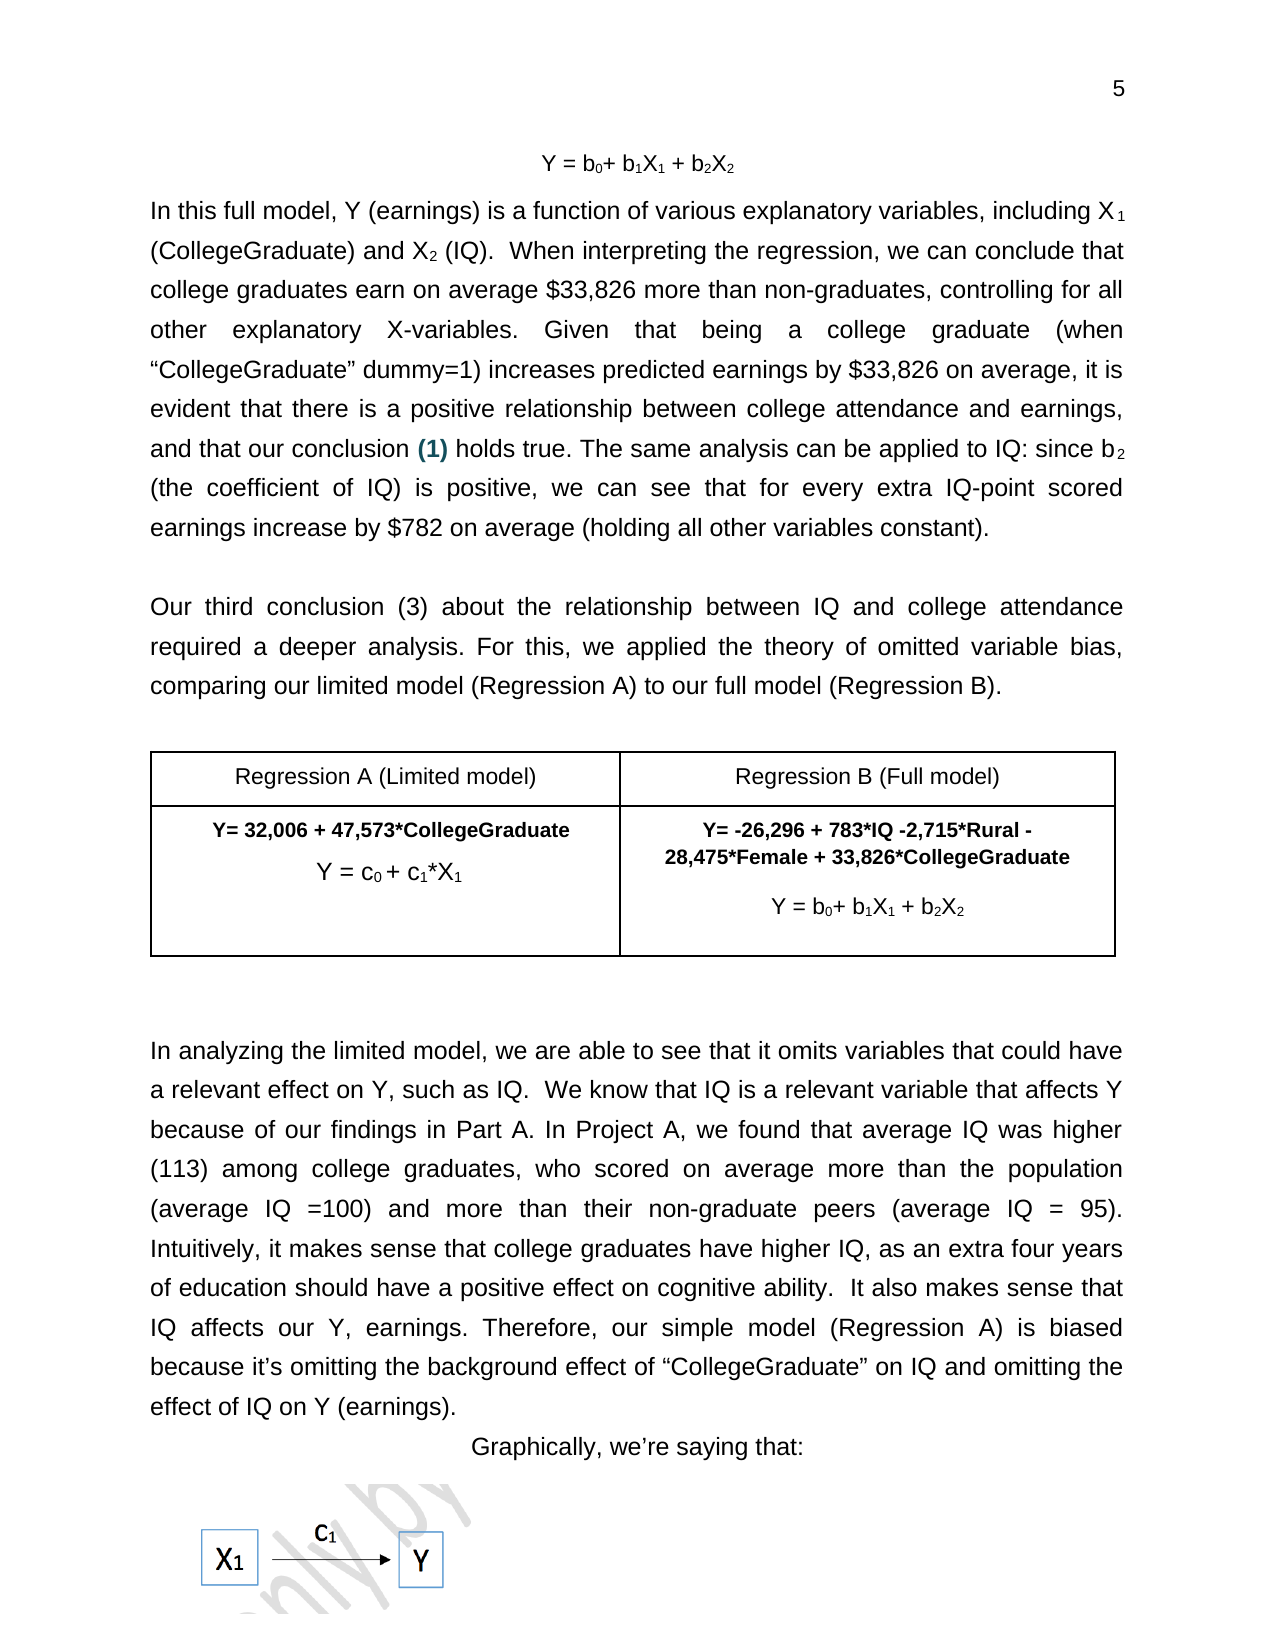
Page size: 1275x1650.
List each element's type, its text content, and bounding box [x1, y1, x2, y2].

text In this full model, Y (earnings) is a function of various explanatory variables, including X1 (CollegeGraduate) and X2 (IQ). When interpreting the regression, we can conclude that college graduates earn on average $33,826 more than non-graduates, controlling for all other explanatory X-variables. Given that being a college graduate (when “CollegeGraduate” dummy=1) increases predicted earnings by $33,826 on average, it is evident that there is a positive relationship between college attendance and earnings, and that our conclusion (1) holds true. The same analysis can be applied to IQ: since b2 (the coefficient of IQ) is positive, we can see that for every extra IQ-point scored earnings increase by $782 on average (holding all other variables constant). [150, 196, 1125, 542]
table_header Regression B (Full model) [621, 753, 1114, 805]
table_header Regression A (Limited model) [152, 753, 619, 805]
table_cell Y= 32,006 + 47,573*CollegeGraduate Y = c0 + c1*X1 [152, 807, 619, 955]
table_cell Y= -26,296 + 783*IQ -2,715*Rural - 28,475*Female + 33,826*CollegeGraduate Y = b0+ b1X1 + b2X2 [621, 807, 1114, 955]
text In analyzing the limited model, we are able to see that it omits variables that could have a relevant effect on Y, such as IQ. We know that IQ is a relevant variable that affects Y because of our findings in Part A. In Project A, we found that average IQ was higher (113) among college graduates, who scored on average more than the population (average IQ =100) and more than their non-graduate peers (average IQ = 95). Intuitively, it makes sense that college graduates have higher IQ, as an extra four years of education should have a positive effect on cognitive ability. It also makes sense that IQ affects our Y, earnings. Therefore, our simple model (Regression A) is biased because it’s omitting the background effect of “CollegeGraduate” on IQ and omitting the effect of IQ on Y (earnings). [150, 1036, 1125, 1421]
text Our third conclusion (3) about the relationship between IQ and college attendance required a deeper analysis. For this, we applied the theory of omitted variable bias, comparing our limited model (Regression A) to our full model (Regression B). [150, 592, 1125, 700]
picture [159, 1484, 481, 1614]
text Y = b0+ b1X1 + b2X2 [150, 150, 1125, 176]
text Graphically, we’re saying that: [150, 1432, 1125, 1460]
